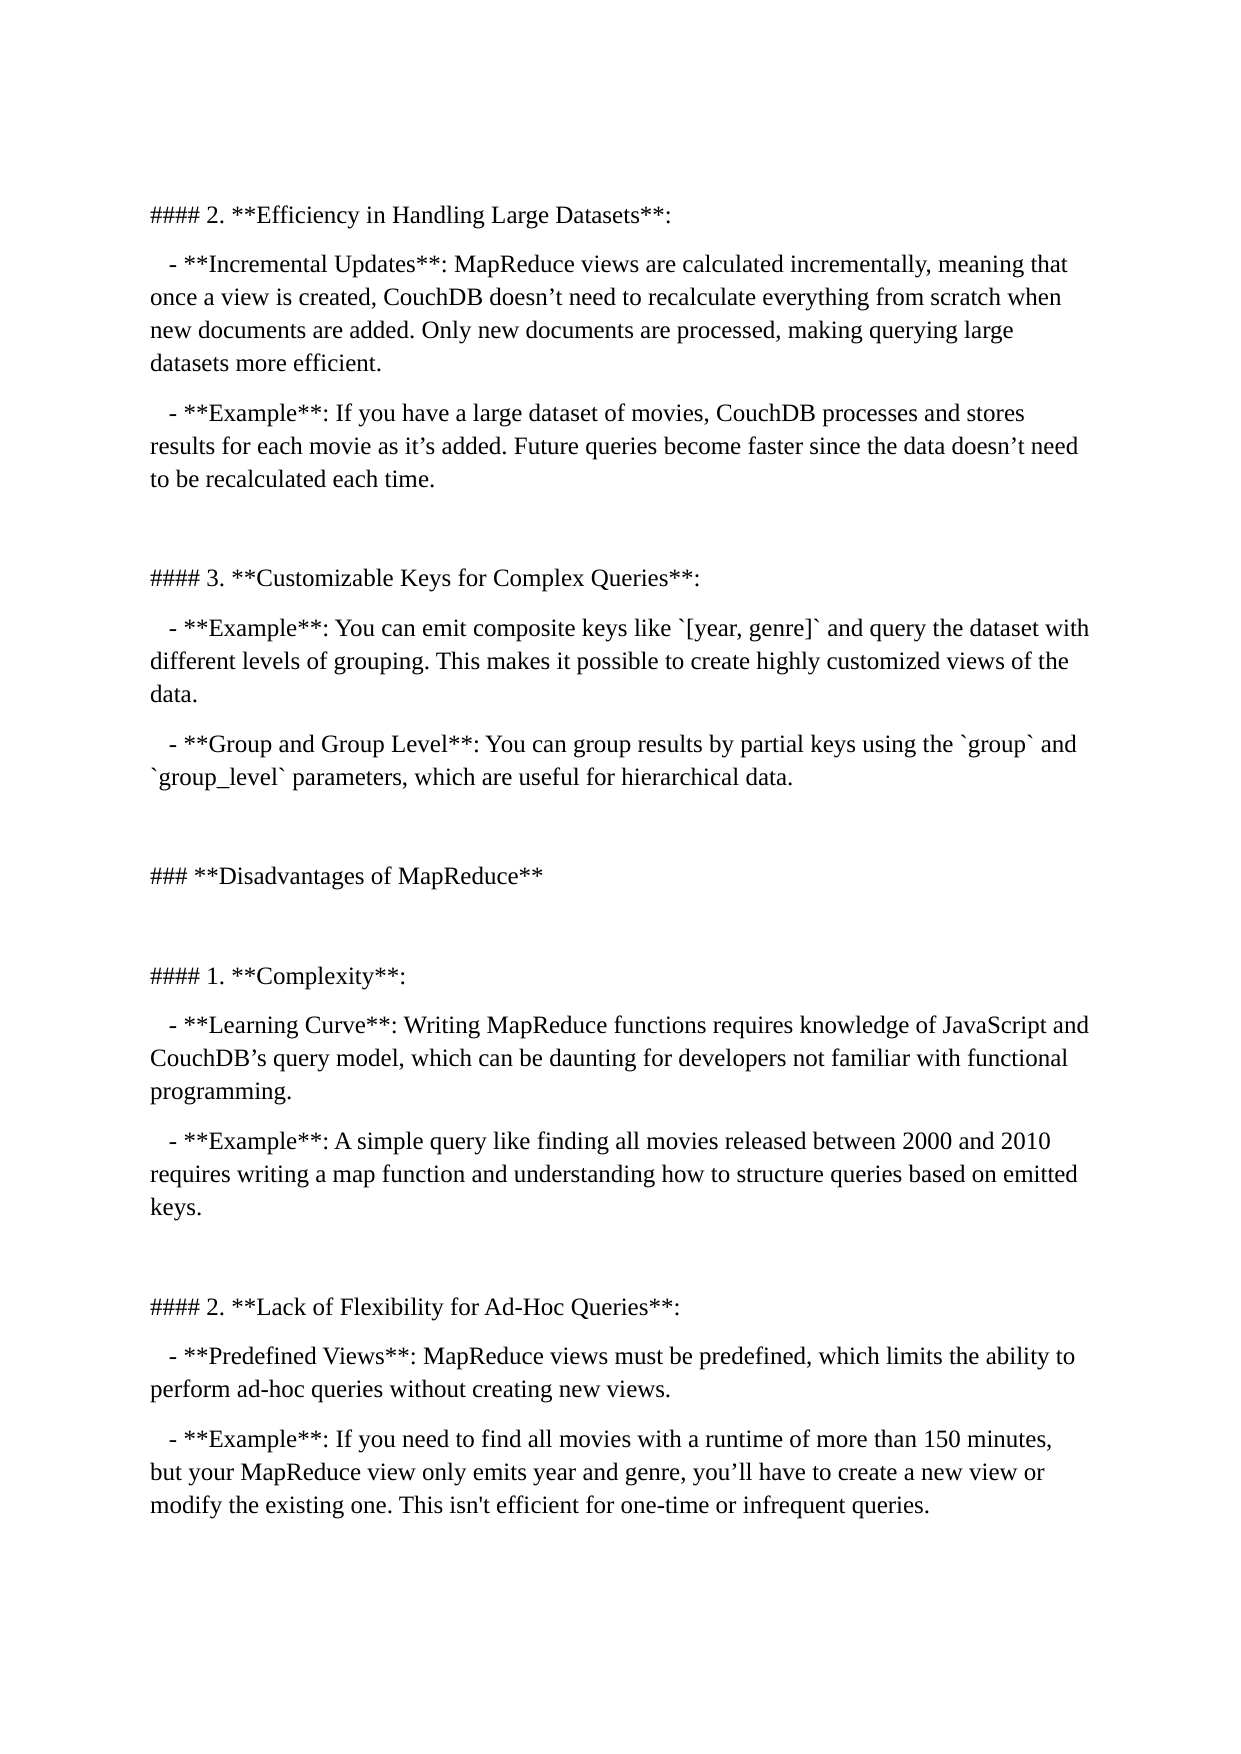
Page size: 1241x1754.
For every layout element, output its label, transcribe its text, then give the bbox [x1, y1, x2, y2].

text - **Example**: If you have a large dataset of movies, CouchDB processes and stores results for each movie as it’s added. Future queries become faster since the data doesn’t need to be recalculated each time. [150, 398, 1090, 493]
text - **Example**: You can emit composite keys like `[year, genre]` and query the dataset with different levels of grouping. This makes it possible to create highly customized views of the data. [150, 613, 1090, 708]
text - **Incremental Updates**: MapReduce views are calculated incrementally, meaning that once a view is created, CouchDB doesn’t need to recalculate everything from scratch when new documents are added. Only new documents are processed, making querying large datasets more efficient. [150, 249, 1090, 377]
text - **Example**: If you need to find all movies with a runtime of more than 150 minutes, but your MapReduce view only emits year and genre, you’ll have to create a new view or modify the existing one. This isn't efficient for one-time or infrequent queries. [150, 1424, 1090, 1519]
text #### 3. **Customizable Keys for Complex Queries**: [150, 563, 1090, 592]
text - **Example**: A simple query like finding all movies released between 2000 and 2010 requires writing a map function and understanding how to structure queries based on emitted keys. [150, 1126, 1090, 1221]
text ### **Disadvantages of MapReduce** [150, 861, 1090, 890]
text - **Group and Group Level**: You can group results by partial keys using the `group` and `group_level` parameters, which are useful for hierarchical data. [150, 729, 1090, 791]
text - **Predefined Views**: MapReduce views must be predefined, which limits the ability to perform ad-hoc queries without creating new views. [150, 1341, 1090, 1403]
text #### 2. **Lack of Flexibility for Ad-Hoc Queries**: [150, 1292, 1090, 1320]
text #### 2. **Efficiency in Handling Large Datasets**: [150, 200, 1090, 228]
text - **Learning Curve**: Writing MapReduce functions requires knowledge of JavaScript and CouchDB’s query model, which can be daunting for developers not familiar with functional programming. [150, 1010, 1090, 1105]
text #### 1. **Complexity**: [150, 961, 1090, 989]
